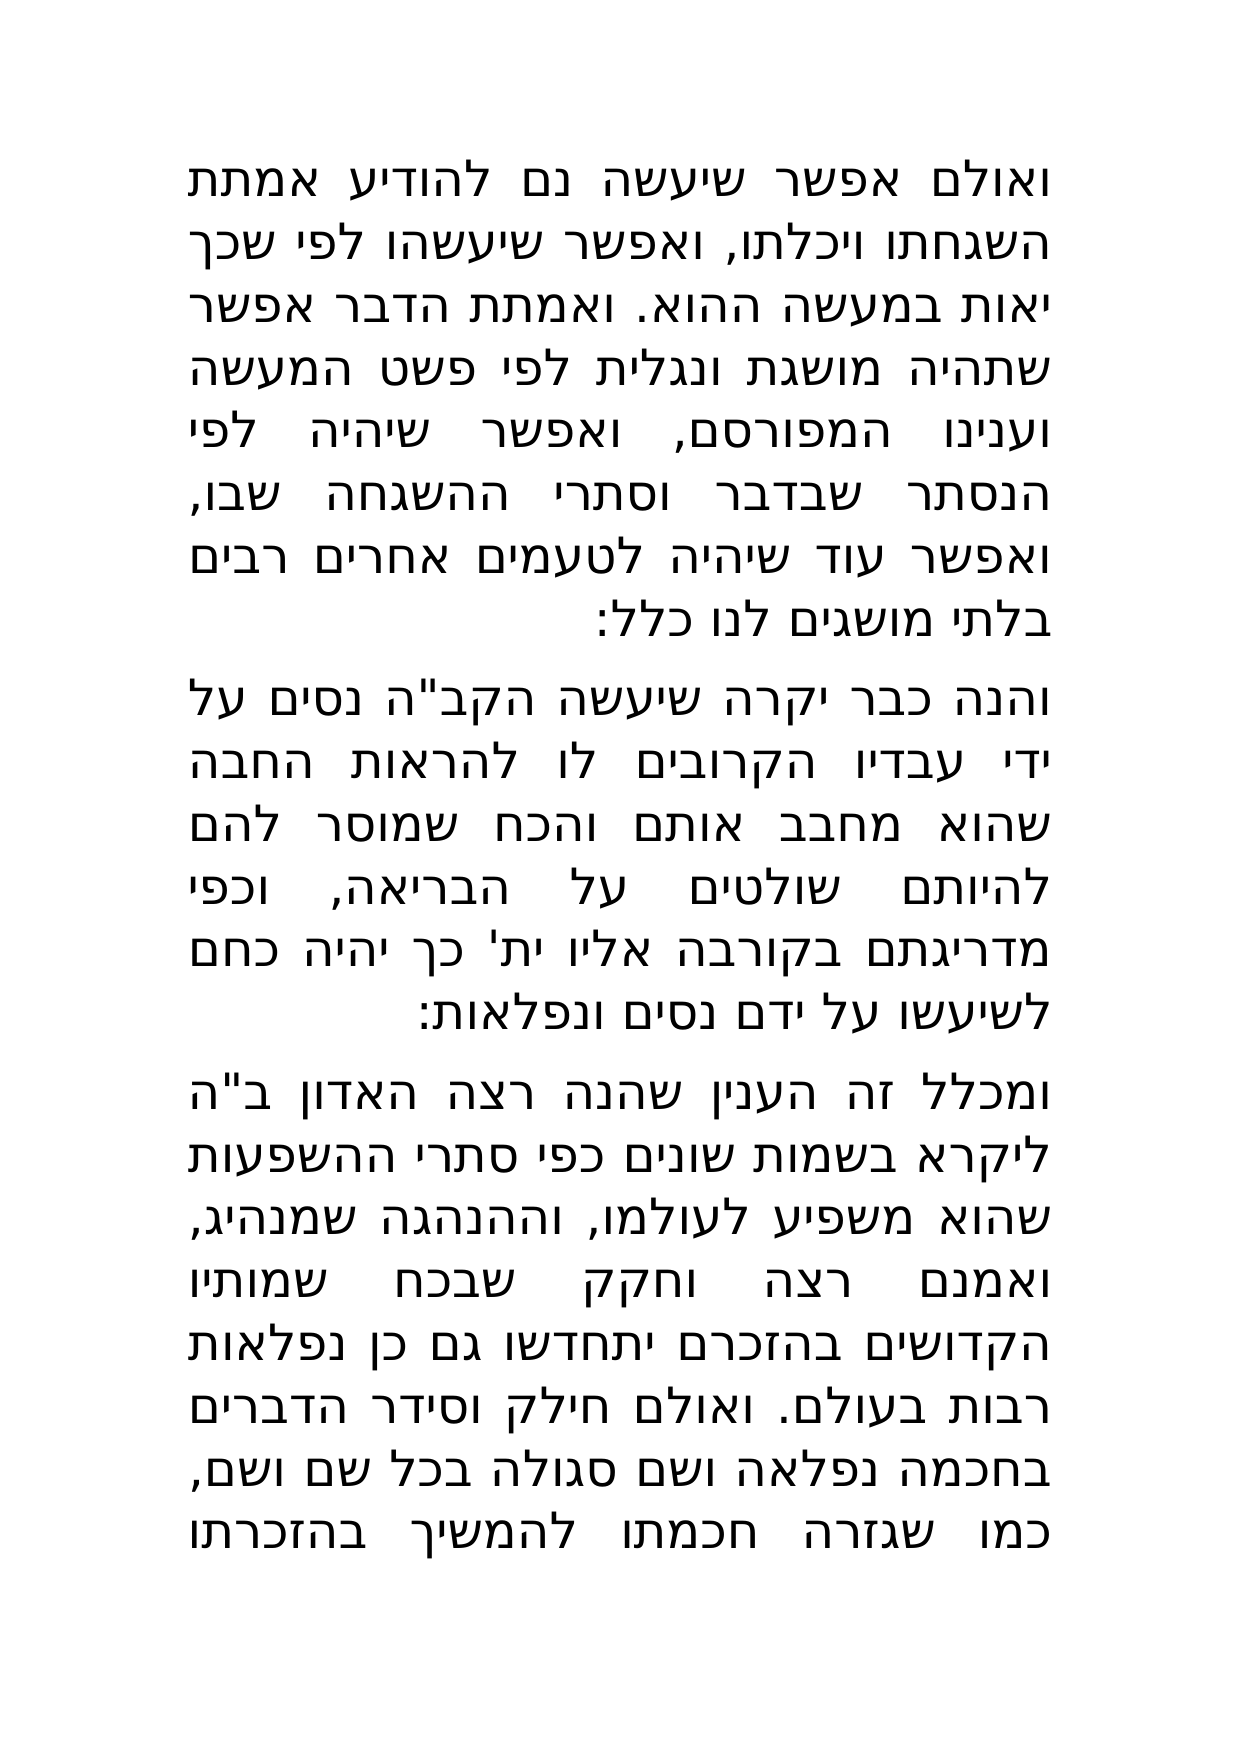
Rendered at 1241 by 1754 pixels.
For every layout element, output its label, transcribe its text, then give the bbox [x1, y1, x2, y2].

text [187, 1063, 1053, 1561]
text ואולם אפשר שיעשה נם להודיע אמתת השגחתו ויכלתו, ואפשר שיעשהו לפי שכך יאות במעשה ההוא. ואמתת הדבר אפשר שתהיה מושגת ונגלית לפי פשט המעשה וענינו המפורסם, ואפשר שיהיה לפי הנסתר שבדבר וסתרי ההשגחה שבו, ואפשר עוד שיהיה לטעמים אחרים רבים בלתי מושגים לנו כלל: [187, 150, 1053, 648]
text והנה כבר יקרה שיעשה הקב"ה נסים על ידי עבדיו הקרובים לו להראות החבה שהוא מחבב אותם והכח שמוסר להם להיותם שולטים על הבריאה, וכפי מדריגתם בקורבה אליו ית' כך יהיה כחם לשיעשו על ידם נסים ונפלאות: [187, 669, 1053, 1041]
